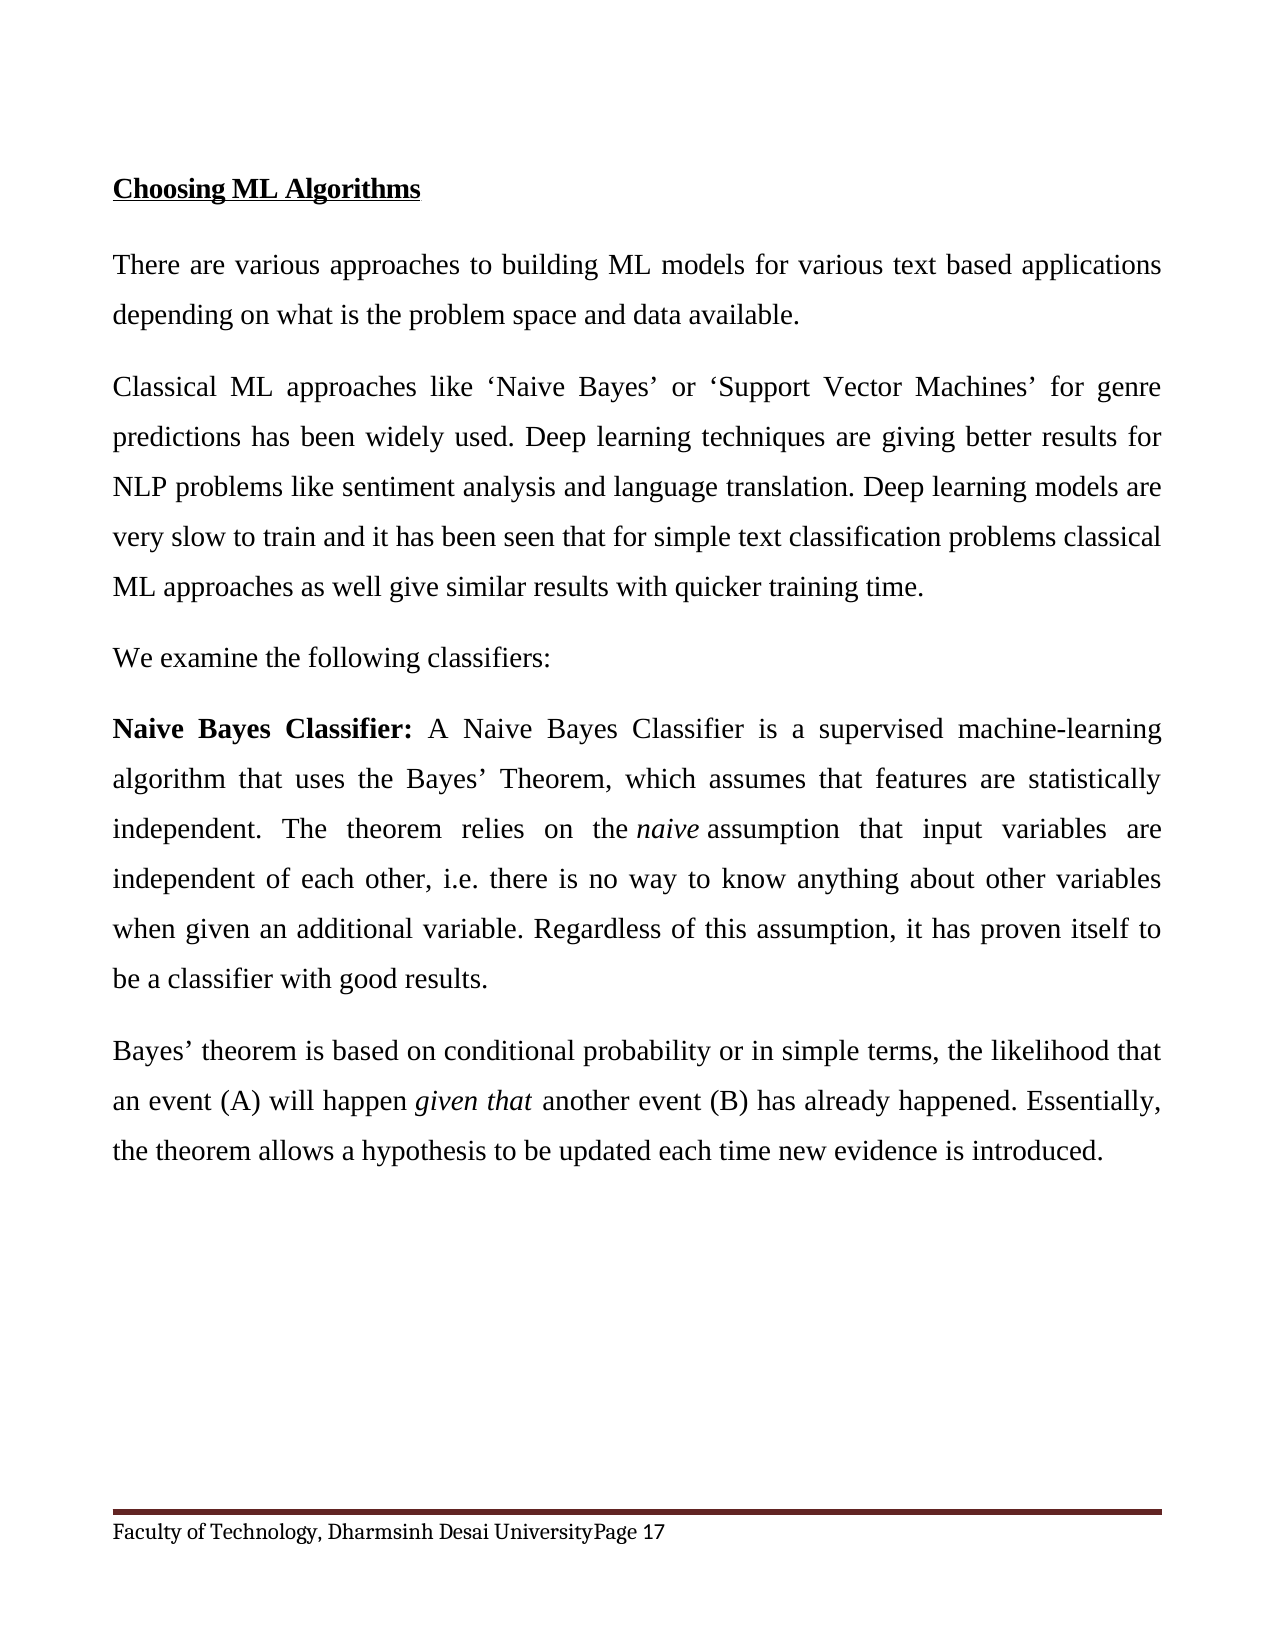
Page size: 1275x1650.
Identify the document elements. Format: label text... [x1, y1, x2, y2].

text Bayes’ theorem is based on conditional probability or in simple terms, the likelihood that an event (A) will happen given that another event (B) has already happened. Essentially, the theorem allows a hypothesis to be updated each time new evidence is introduced. [112, 1017, 1162, 1167]
text We examine the following classifiers: [112, 624, 1162, 674]
text There are various approaches to building ML models for various text based applications depending on what is the problem space and data available. [112, 231, 1162, 331]
subtitle Choosing ML Algorithms [112, 171, 1162, 204]
text Classical ML approaches like ‘Naive Bayes’ or ‘Support Vector Machines’ for genre predictions has been widely used. Deep learning techniques are giving better results for NLP problems like sentiment analysis and language translation. Deep learning models are very slow to train and it has been seen that for simple text classification problems classical ML approaches as well give similar results with quicker training time. [112, 352, 1162, 602]
text Naive Bayes Classifier: A Naive Bayes Classifier is a supervised machine-learning algorithm that uses the Bayes’ Theorem, which assumes that features are statistically independent. The theorem relies on the naive assumption that input variables are independent of each other, i.e. there is no way to know anything about other variables when given an additional variable. Regardless of this assumption, it has proven itself to be a classifier with good results. [112, 695, 1162, 995]
